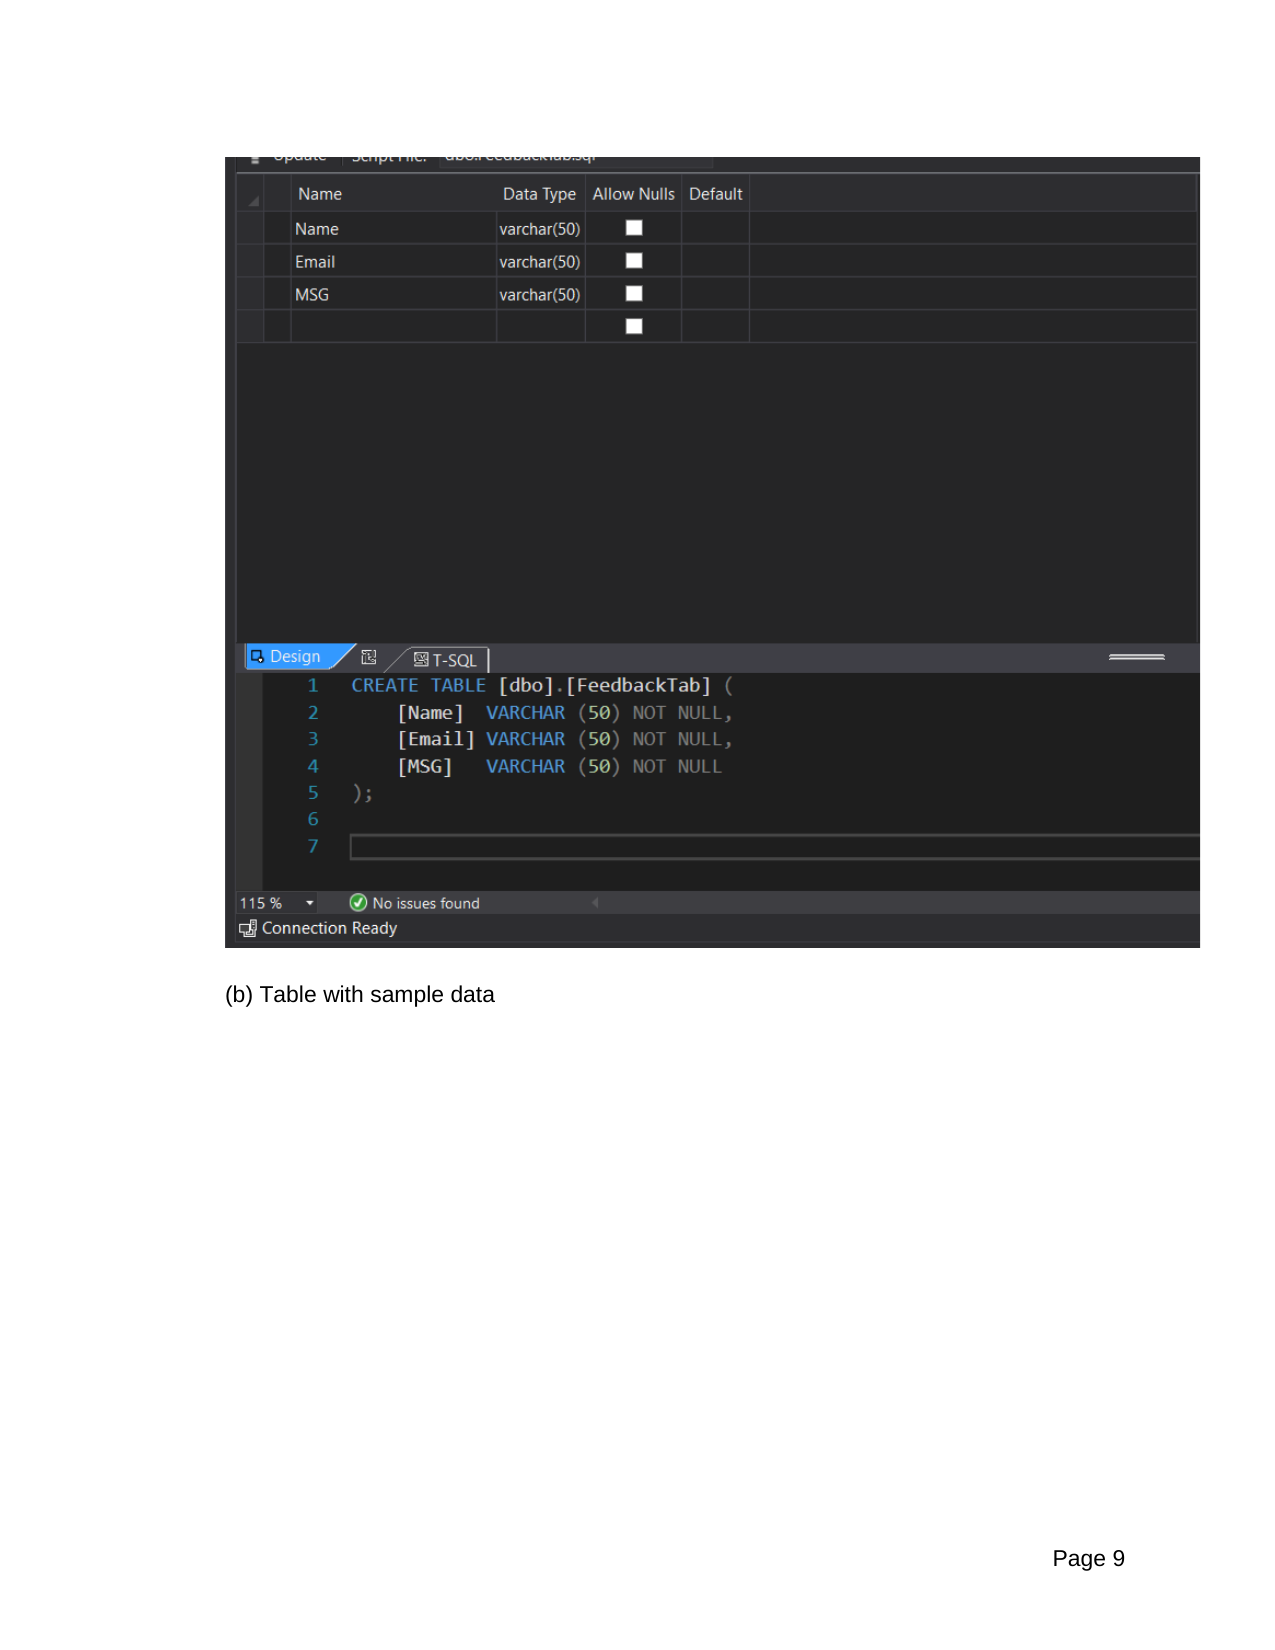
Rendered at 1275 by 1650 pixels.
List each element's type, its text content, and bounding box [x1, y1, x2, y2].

text (b) Table with sample data [225, 981, 1125, 1008]
picture [225, 157, 1200, 948]
